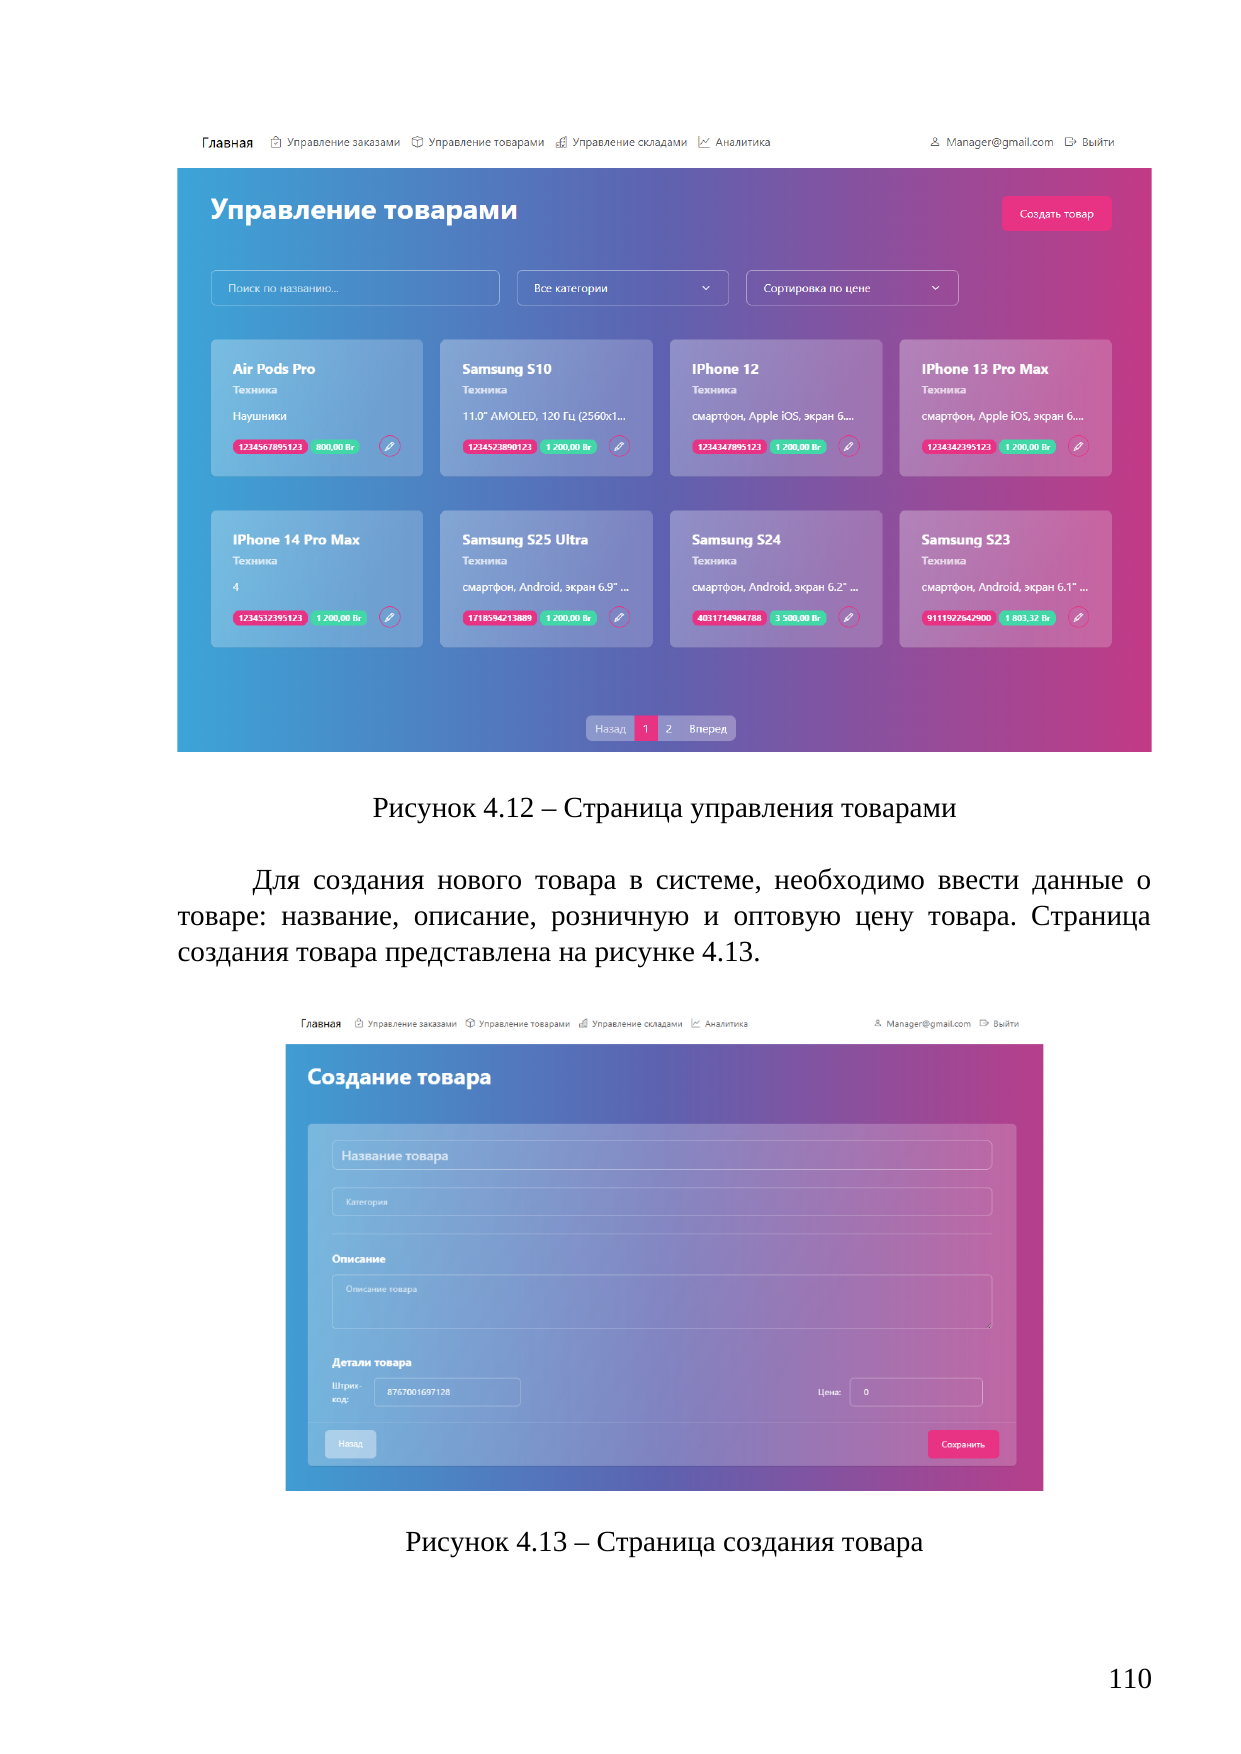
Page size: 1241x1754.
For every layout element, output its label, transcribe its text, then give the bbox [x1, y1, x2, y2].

picture [285, 1004, 1044, 1491]
text Для создания нового товара в системе, необходимо ввести данные о товаре: название, описание, розничную и оптовую цену товара. Страница создания товара представлена на рисунке 4.13. [177, 862, 1152, 968]
picture [177, 118, 1152, 752]
text Рисунок 4.12 – Страница управления товарами [177, 790, 1152, 823]
text Рисунок 4.13 – Страница создания товара [177, 1524, 1152, 1558]
